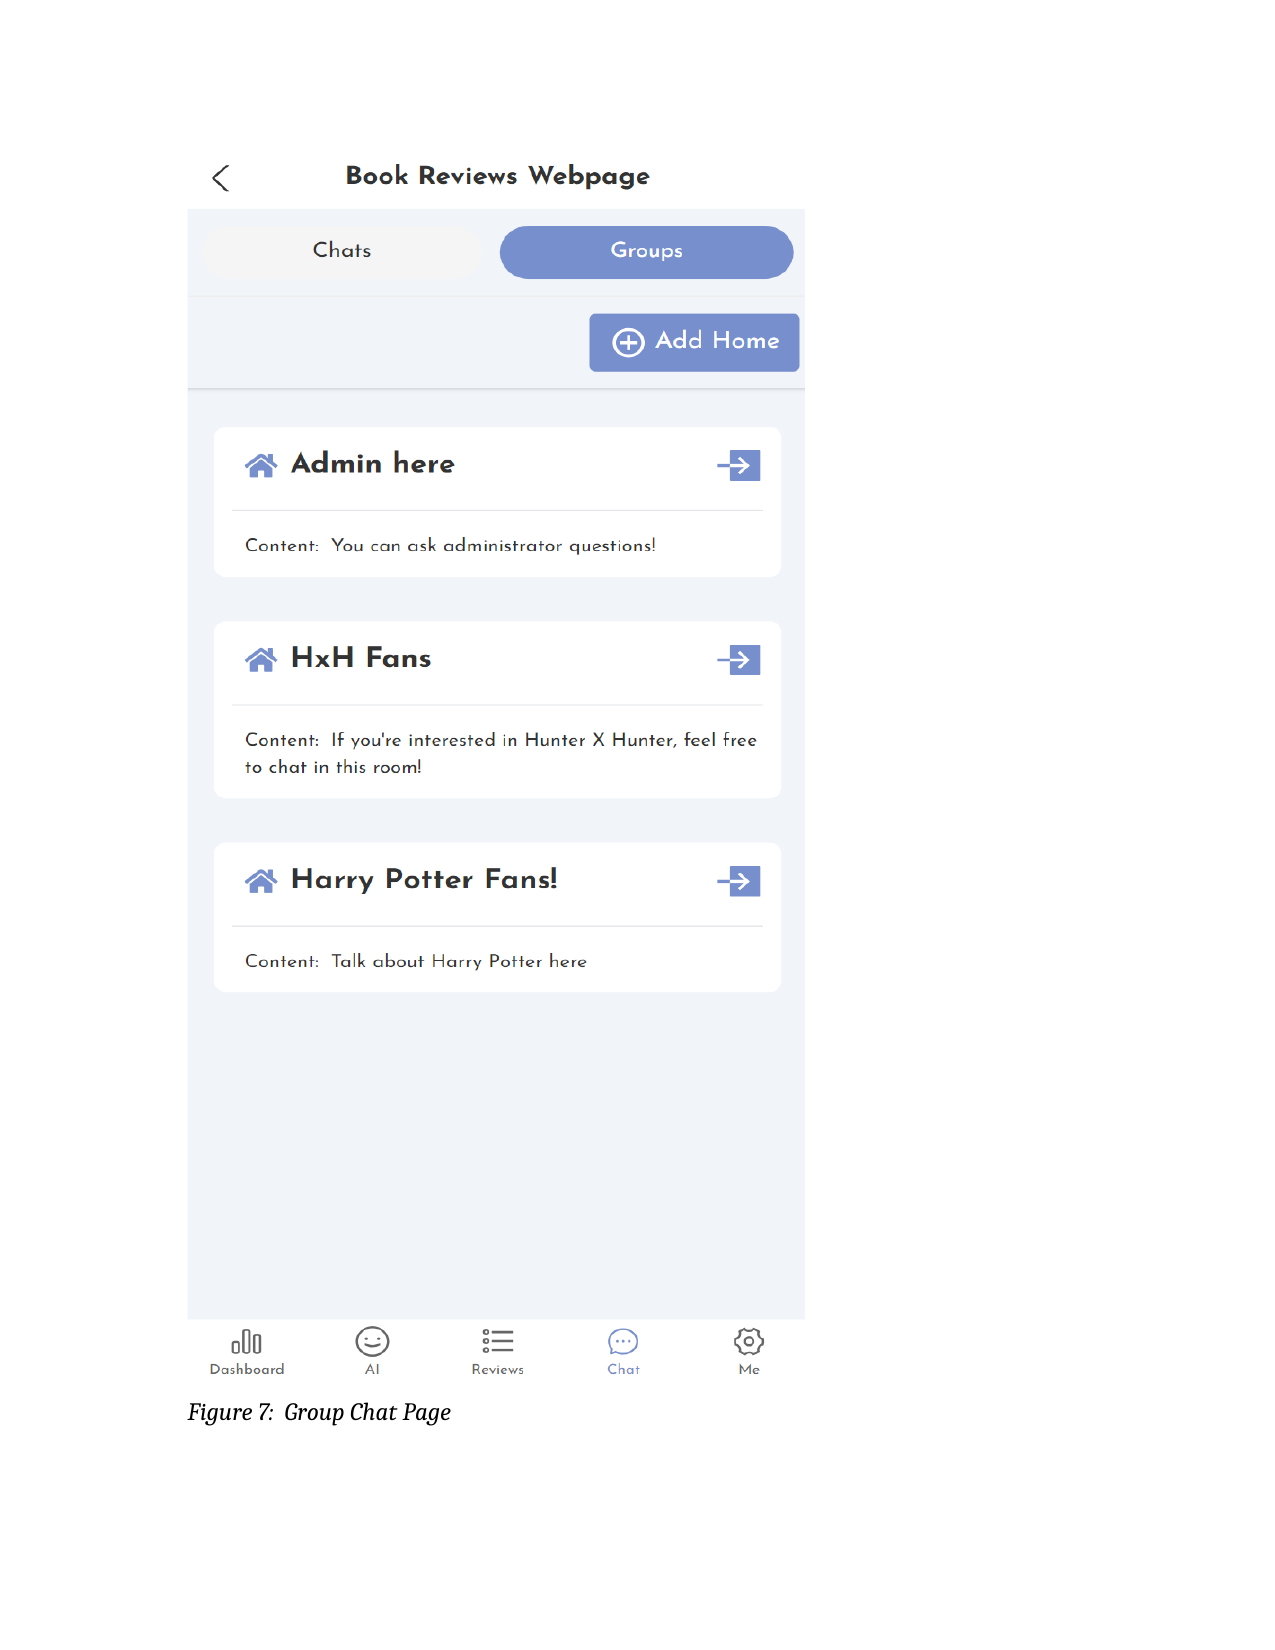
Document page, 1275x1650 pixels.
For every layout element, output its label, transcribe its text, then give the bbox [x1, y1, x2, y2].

picture [187, 150, 805, 1380]
